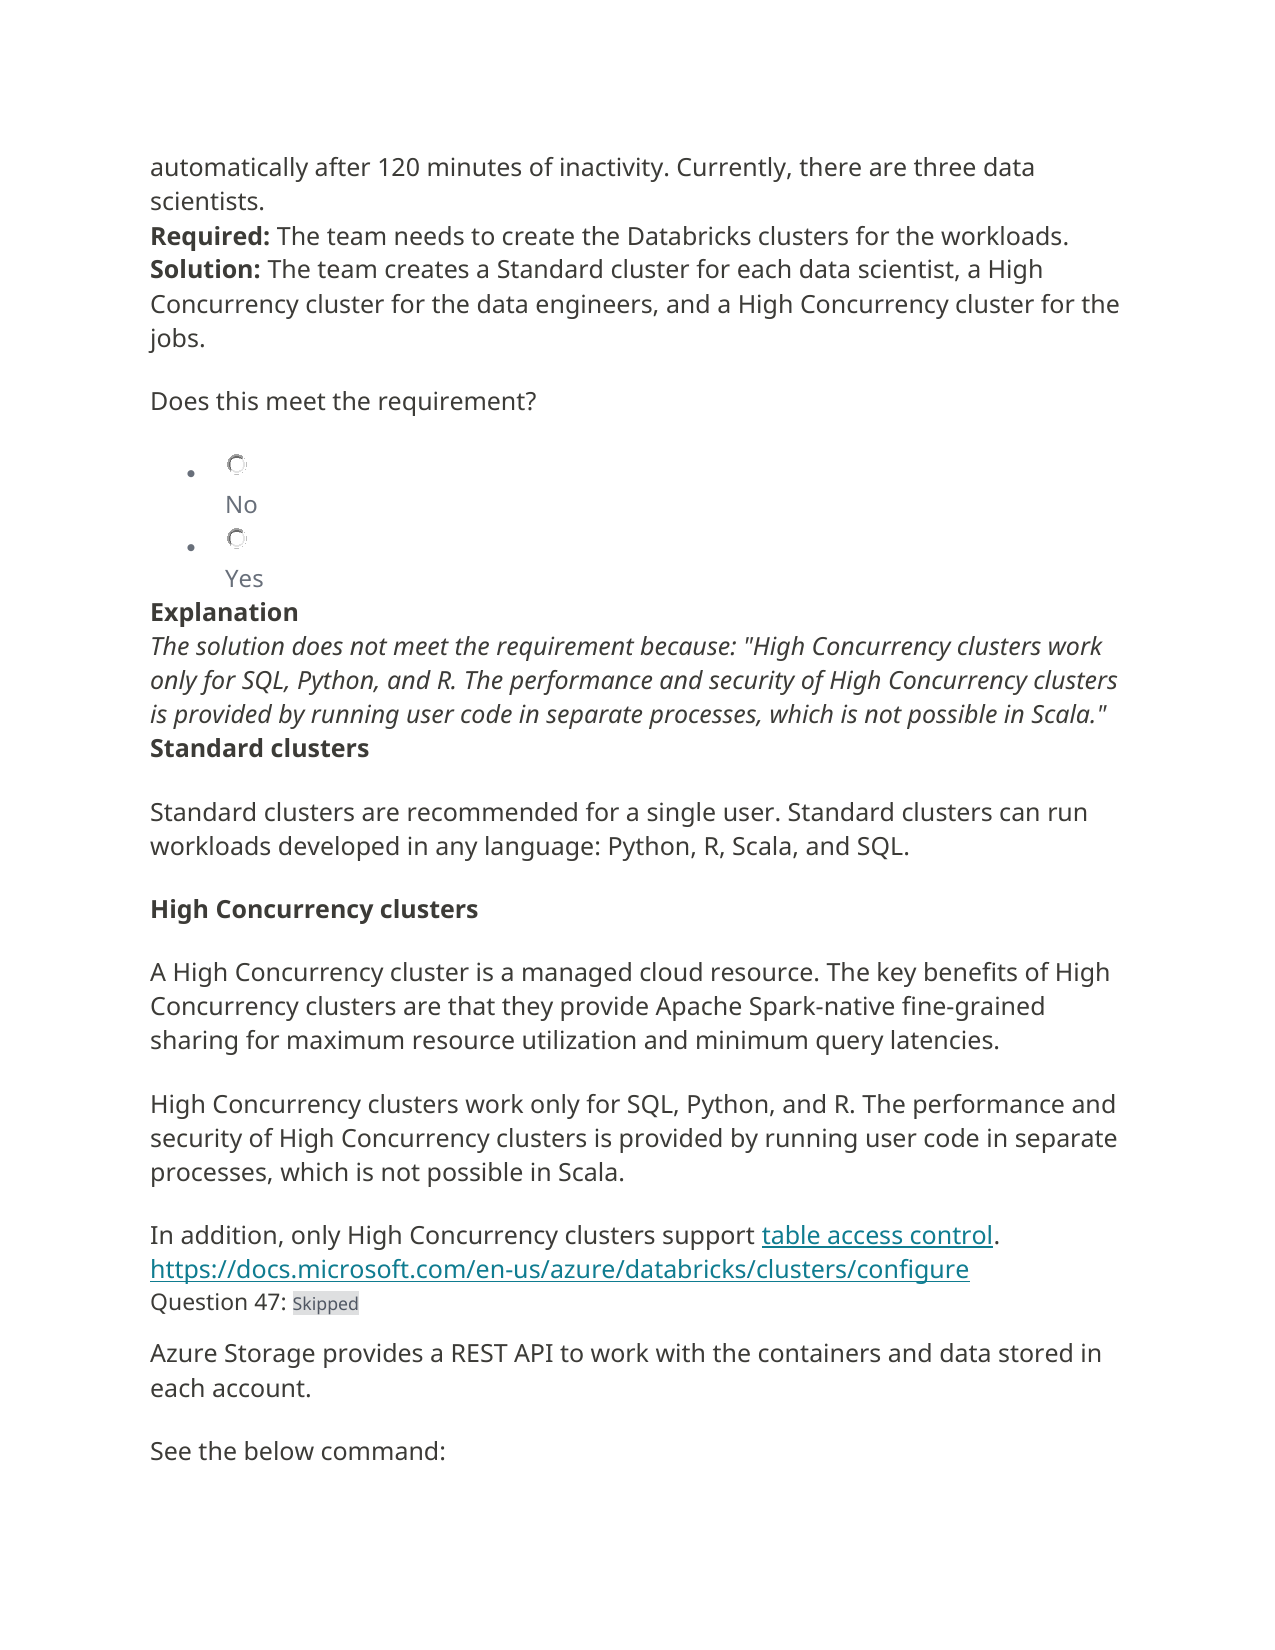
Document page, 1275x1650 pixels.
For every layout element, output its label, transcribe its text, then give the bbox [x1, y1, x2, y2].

text A High Concurrency cluster is a managed cloud resource. The key benefits of High Concurrency clusters are that they provide Apache Spark-native fine-grained sharing for maximum resource utilization and minimum query latencies. [150, 955, 1125, 1057]
text Required: The team needs to create the Databricks clusters for the workloads. [150, 218, 1125, 252]
text Question 47: Skipped [150, 1286, 1125, 1317]
text The solution does not meet the requirement because: "High Concurrency clusters work only for SQL, Python, and R. The performance and security of High Concurrency clusters is provided by running user code in separate processes, which is not possible in Scala." [150, 629, 1125, 731]
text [150, 150, 1125, 218]
text High Concurrency clusters work only for SQL, Python, and R. The performance and security of High Concurrency clusters is provided by running user code in separate processes, which is not possible in Scala. [150, 1086, 1125, 1188]
subtitle Explanation [150, 595, 1125, 629]
text See the below command: [150, 1433, 1125, 1467]
text Standard clusters [150, 731, 1125, 765]
text Yes [225, 562, 1125, 595]
text In addition, only High Concurrency clusters support table access control. [150, 1218, 1125, 1252]
text Azure Storage provides a REST API to work with the containers and data stored in each account. [150, 1336, 1125, 1404]
list ​ [187, 521, 1125, 562]
text Solution: The team creates a Standard cluster for each data scientist, a High Concurrency cluster for the data engineers, and a High Concurrency cluster for the jobs. [150, 252, 1125, 354]
text No [225, 488, 1125, 521]
text https://docs.microsoft.com/en-us/azure/databricks/clusters/configure [150, 1252, 1125, 1286]
text High Concurrency clusters [150, 892, 1125, 926]
text Standard clusters are recommended for a single user. Standard clusters can run workloads developed in any language: Python, R, Scala, and SQL. [150, 794, 1125, 862]
list ​ [187, 447, 1125, 488]
text Does this meet the requirement? [150, 383, 1125, 418]
